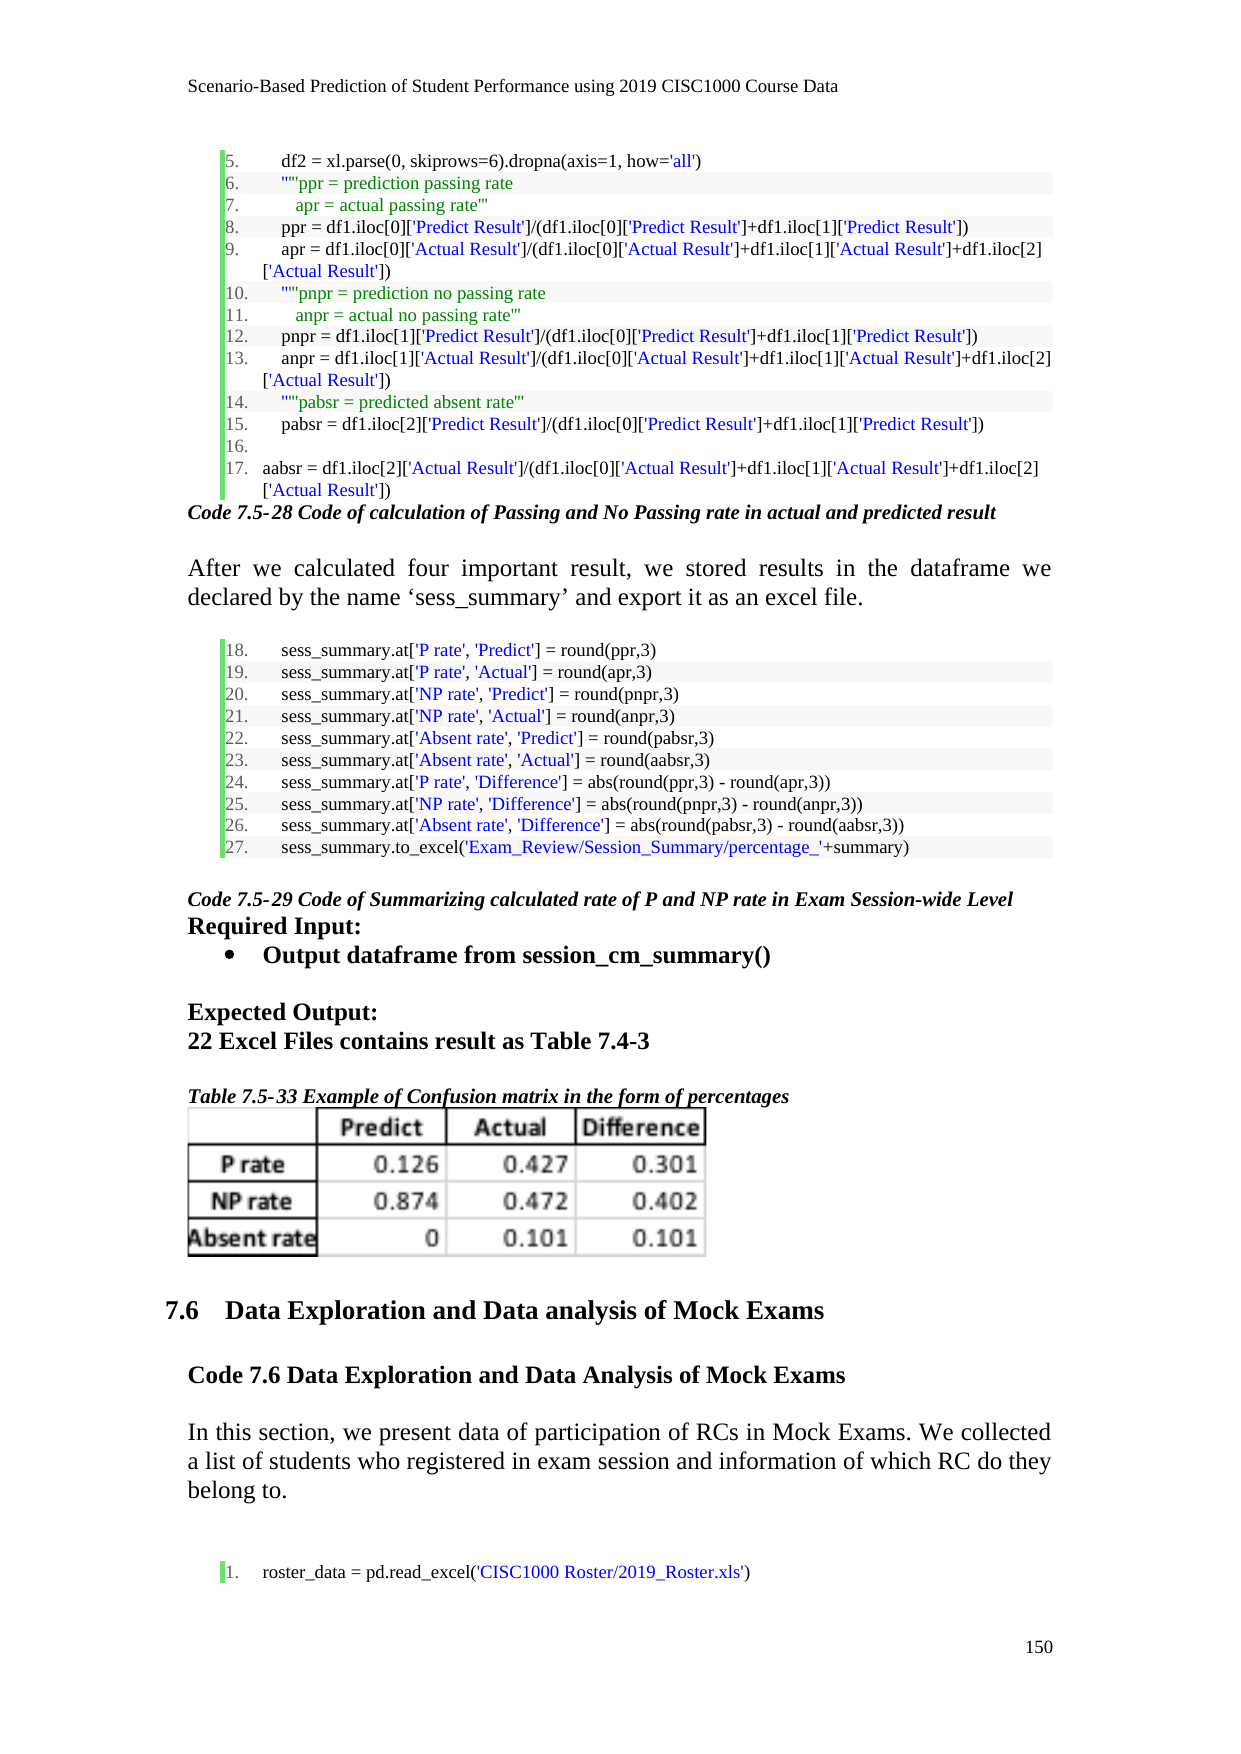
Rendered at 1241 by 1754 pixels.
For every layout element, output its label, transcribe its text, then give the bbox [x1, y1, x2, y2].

text Code 7.6 Data Exploration and Data Analysis of Mock Exams [187, 1331, 1053, 1389]
list apr = actual passing rate''' [225, 194, 1053, 216]
list anpr = df1.iloc[1]['Actual Result']/(df1.iloc[0]['Actual Result']+df1.iloc[1]['Actual Result']+df1.iloc[2]['Actual Result']) [225, 347, 1053, 391]
list apr = df1.iloc[0]['Actual Result']/(df1.iloc[0]['Actual Result']+df1.iloc[1]['Actual Result']+df1.iloc[2]['Actual Result']) [225, 237, 1053, 281]
list '''''ppr = prediction passing rate [225, 172, 1053, 194]
subtitle Data Exploration and Data analysis of Mock Exams [165, 1294, 1053, 1325]
list aabsr = df1.iloc[2]['Actual Result']/(df1.iloc[0]['Actual Result']+df1.iloc[1]['Actual Result']+df1.iloc[2]['Actual Result']) [225, 456, 1053, 500]
text In this section, we present data of participation of RCs in Mock Exams. We collected a list of students who registered in exam session and information of which RC do they belong to. [187, 1417, 1053, 1504]
list sess_summary.at['Absent rate', 'Difference'] = abs(round(pabsr,3) - round(aabsr,3)) [225, 814, 1053, 836]
text Expected Output: [187, 997, 1053, 1026]
list sess_summary.at['P rate', 'Predict'] = round(ppr,3) [225, 639, 1053, 661]
list Output dataframe from session_cm_summary() [225, 940, 1053, 968]
list sess_summary.at['P rate', 'Actual'] = round(apr,3) [225, 661, 1053, 683]
list pnpr = df1.iloc[1]['Predict Result']/(df1.iloc[0]['Predict Result']+df1.iloc[1]['Predict Result']) [225, 325, 1053, 347]
text Required Input: [187, 911, 1053, 940]
list df2 = xl.parse(0, skiprows=6).dropna(axis=1, how='all') [225, 150, 1053, 172]
list ppr = df1.iloc[0]['Predict Result']/(df1.iloc[0]['Predict Result']+df1.iloc[1]['Predict Result']) [225, 216, 1053, 237]
list sess_summary.to_excel('Exam_Review/Session_Summary/percentage_'+summary) [225, 836, 1053, 858]
picture [187, 1107, 707, 1257]
list sess_summary.at['NP rate', 'Actual'] = round(anpr,3) [225, 705, 1053, 727]
list '''''pnpr = prediction no passing rate [225, 281, 1053, 303]
list sess_summary.at['P rate', 'Difference'] = abs(round(ppr,3) - round(apr,3)) [225, 770, 1053, 792]
text After we calculated four important result, we stored results in the dataframe we declared by the name ‘sess_summary’ and export it as an excel file. [187, 524, 1053, 610]
list sess_summary.at['NP rate', 'Difference'] = abs(round(pnpr,3) - round(anpr,3)) [225, 792, 1053, 814]
list sess_summary.at['Absent rate', 'Actual'] = round(aabsr,3) [225, 748, 1053, 770]
list anpr = actual no passing rate''' [225, 303, 1053, 325]
text 22 Excel Files contains result as Table 7.4-3 [187, 1026, 1053, 1055]
list roster_data = pd.read_excel('CISC1000 Roster/2019_Roster.xls') [225, 1561, 1053, 1583]
list pabsr = df1.iloc[2]['Predict Result']/(df1.iloc[0]['Predict Result']+df1.iloc[1]['Predict Result']) [225, 412, 1053, 434]
list sess_summary.at['NP rate', 'Predict'] = round(pnpr,3) [225, 683, 1053, 705]
list sess_summary.at['Absent rate', 'Predict'] = round(pabsr,3) [225, 727, 1053, 748]
list '''''pabsr = predicted absent rate''' [225, 391, 1053, 412]
